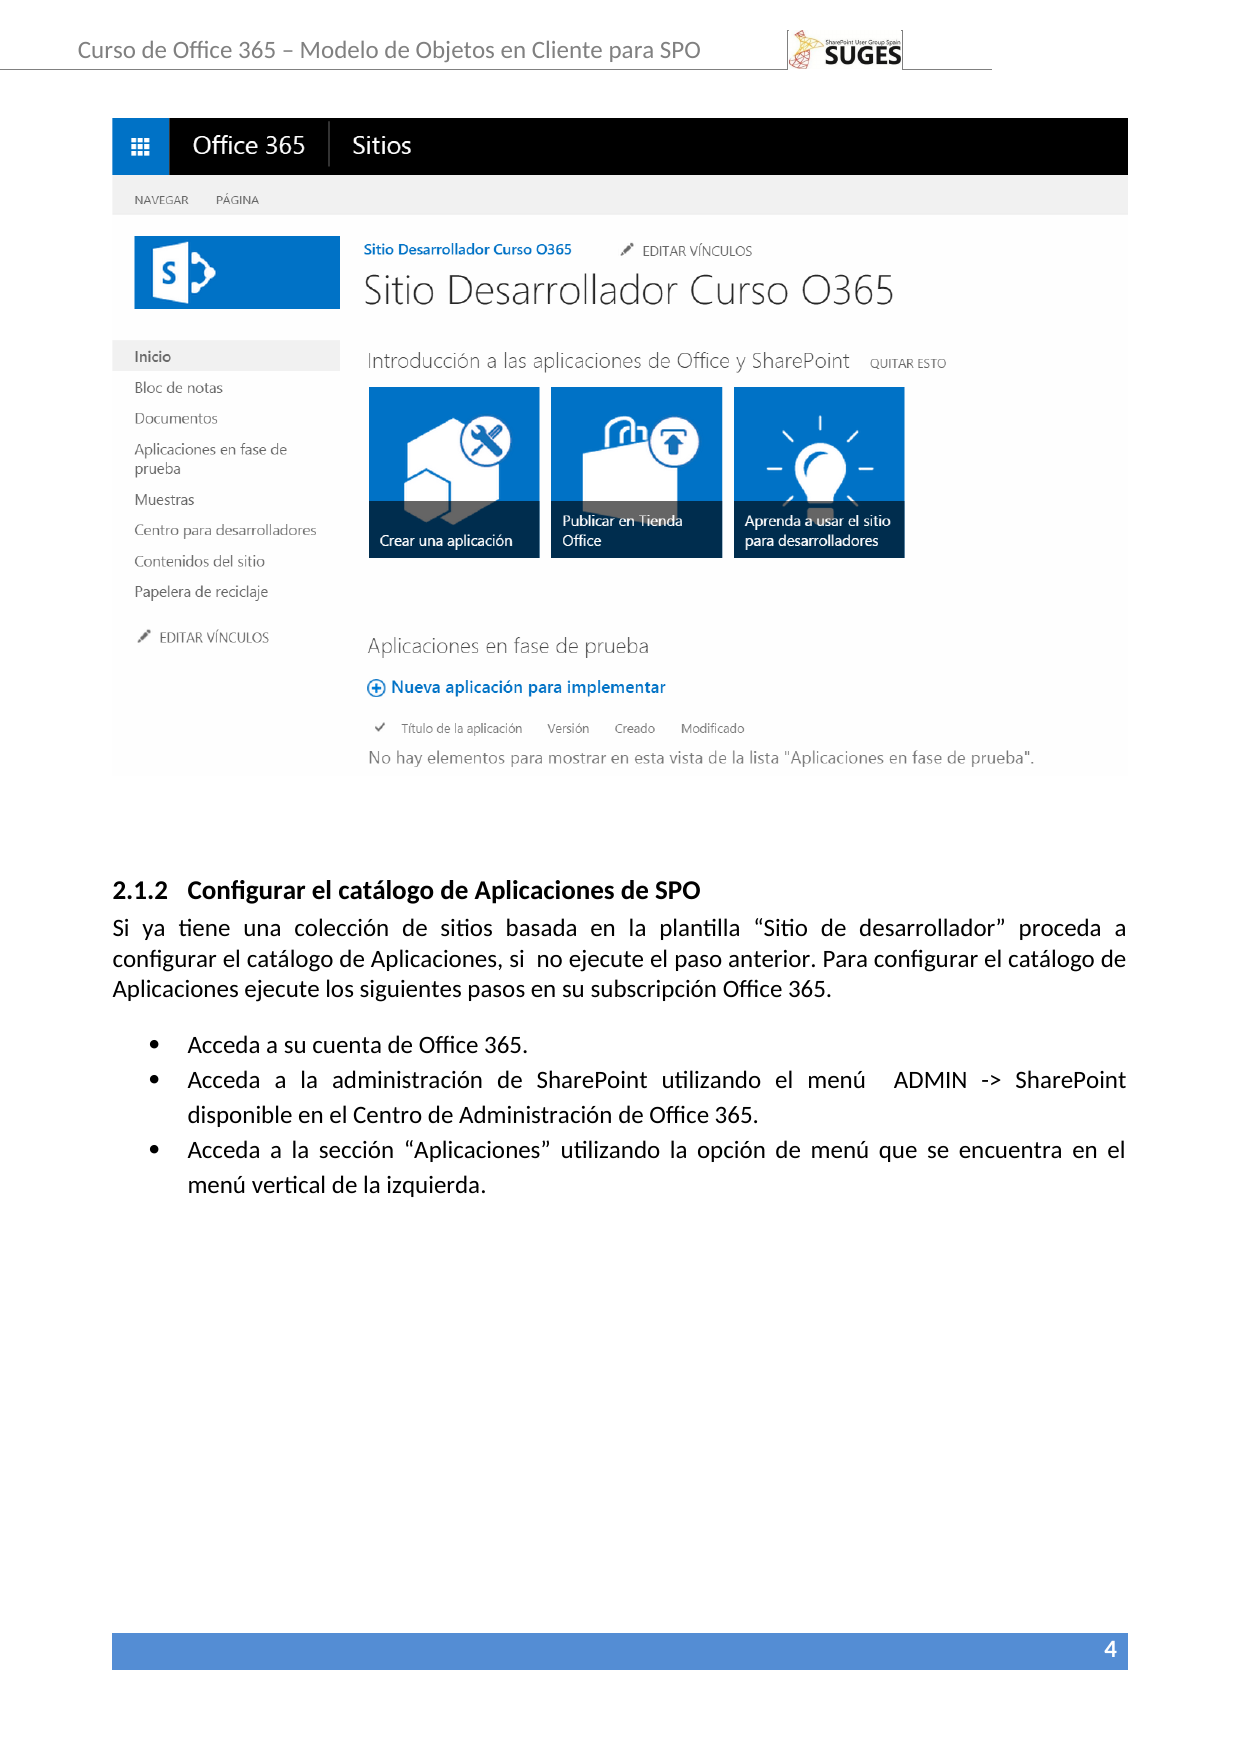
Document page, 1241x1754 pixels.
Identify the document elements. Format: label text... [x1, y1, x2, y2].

picture [112, 118, 1128, 776]
list Acceda a su cuenta de Office 365. [150, 1029, 1128, 1059]
subtitle Configurar el catálogo de Aplicaciones de SPO [112, 873, 1128, 906]
text Si ya tiene una colección de sitios basada en la plantilla “Sitio de desarrollador” proceda a configurar el catálogo de Aplicaciones, si no ejecute el paso anterior. Para configurar el catálogo de Aplicaciones ejecute los siguientes pasos en su subscripción Office 365. [112, 912, 1128, 1004]
picture [788, 30, 901, 69]
list Acceda a la administración de SharePoint utilizando el menú ADMIN -> SharePoint disponible en el Centro de Administración de Office 365. [150, 1064, 1128, 1129]
list Acceda a la sección “Aplicaciones” utilizando la opción de menú que se encuentra en el menú vertical de la izquierda. [150, 1134, 1128, 1199]
